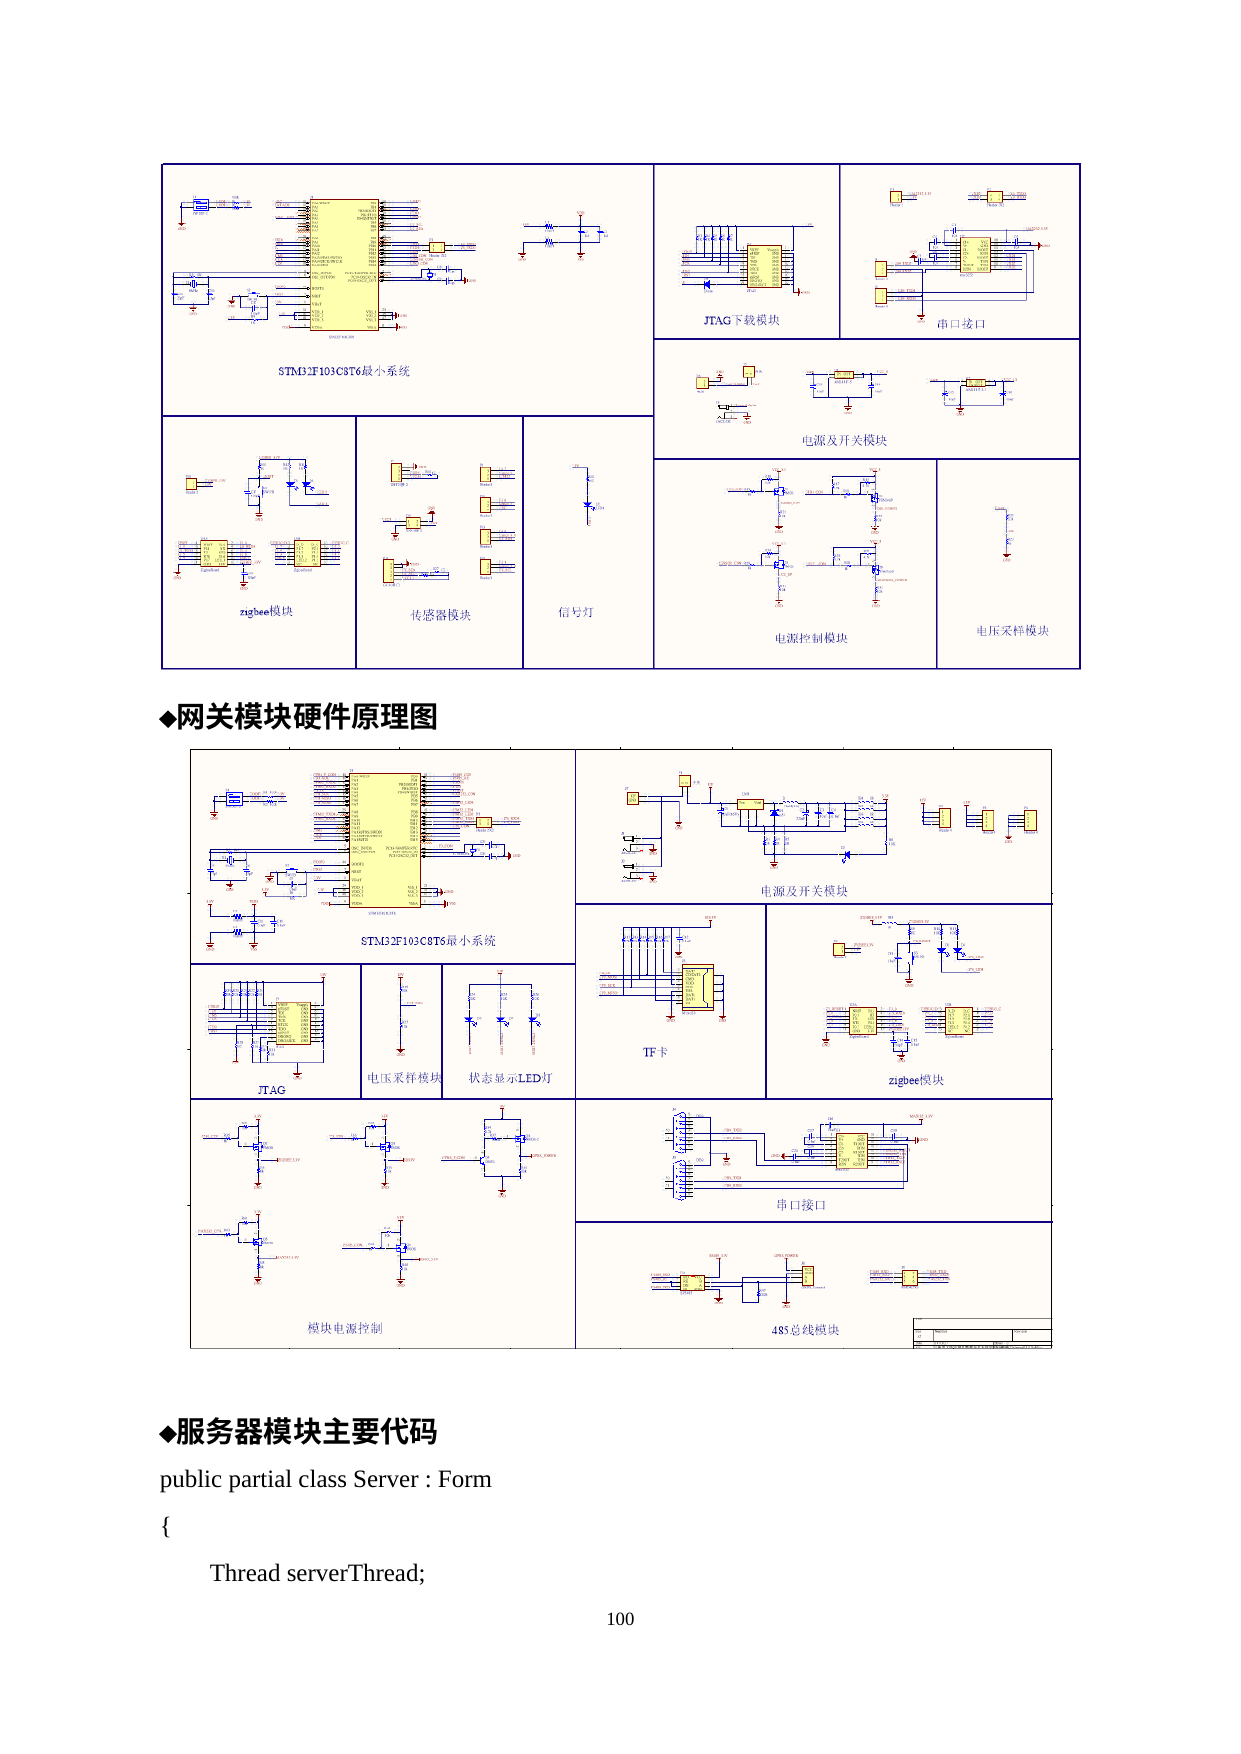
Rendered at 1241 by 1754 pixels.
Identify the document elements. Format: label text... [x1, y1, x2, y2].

text 服务器模块主要代码 [159, 1397, 1081, 1462]
picture [159, 162, 1082, 670]
text Thread serverThread; [159, 1556, 1081, 1588]
text { [159, 1509, 1081, 1541]
text public partial class Server : Form [159, 1462, 1081, 1494]
picture [187, 747, 1053, 1349]
text 网关模块硬件原理图 [159, 682, 1081, 747]
